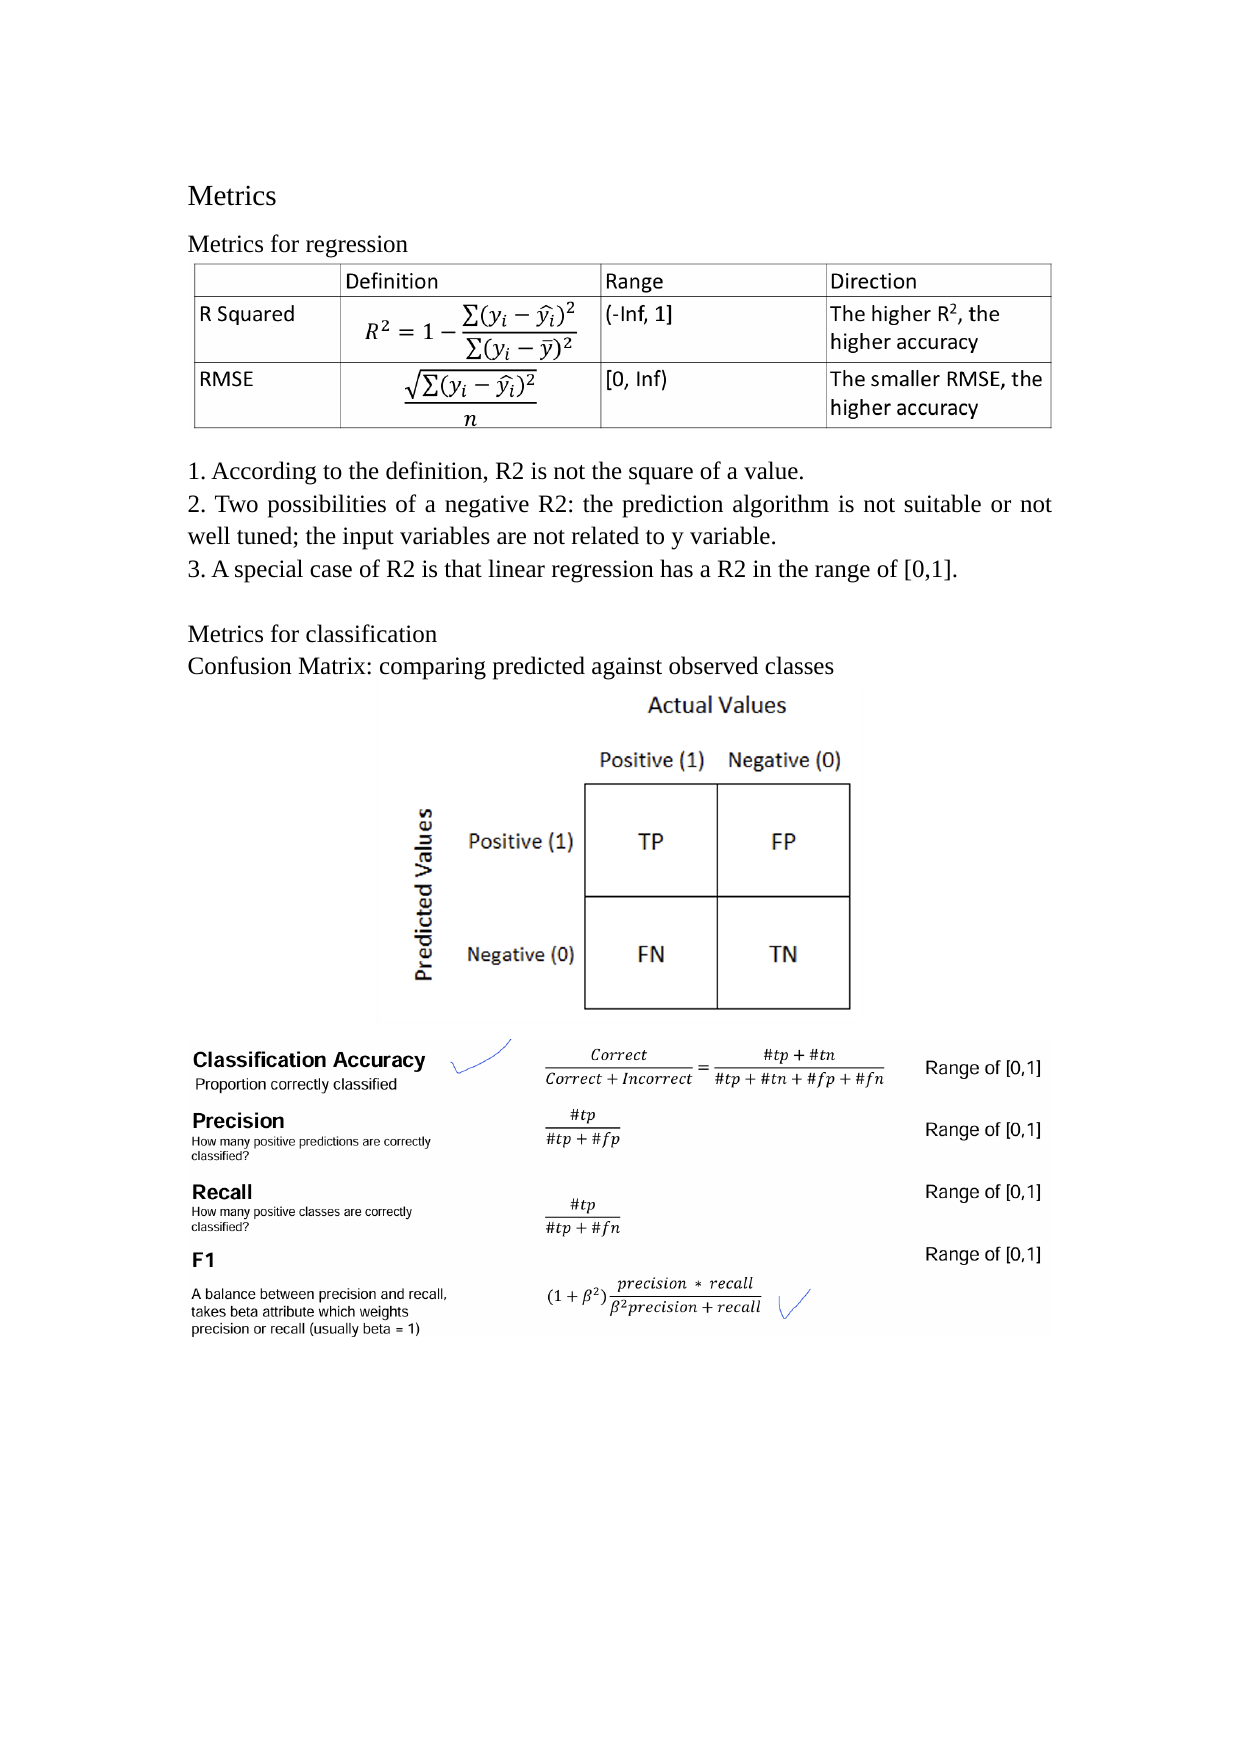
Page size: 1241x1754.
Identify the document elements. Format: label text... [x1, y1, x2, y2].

picture [187, 1039, 1053, 1337]
picture [375, 682, 865, 1024]
text 3. A special case of R2 is that linear regression has a R2 in the range of [0,1]. [187, 552, 1053, 584]
subtitle Metrics [187, 162, 1053, 227]
text 1. According to the definition, R2 is not the square of a value. [187, 454, 1053, 487]
subtitle Metrics for classification [187, 617, 1053, 649]
text 2. Two possibilities of a negative R2: the prediction algorithm is not suitable or not well tuned; the input variables are not related to y variable. [187, 487, 1053, 552]
picture [187, 259, 1053, 431]
text Confusion Matrix: comparing predicted against observed classes [187, 649, 1053, 682]
subtitle Metrics for regression [187, 227, 1053, 259]
